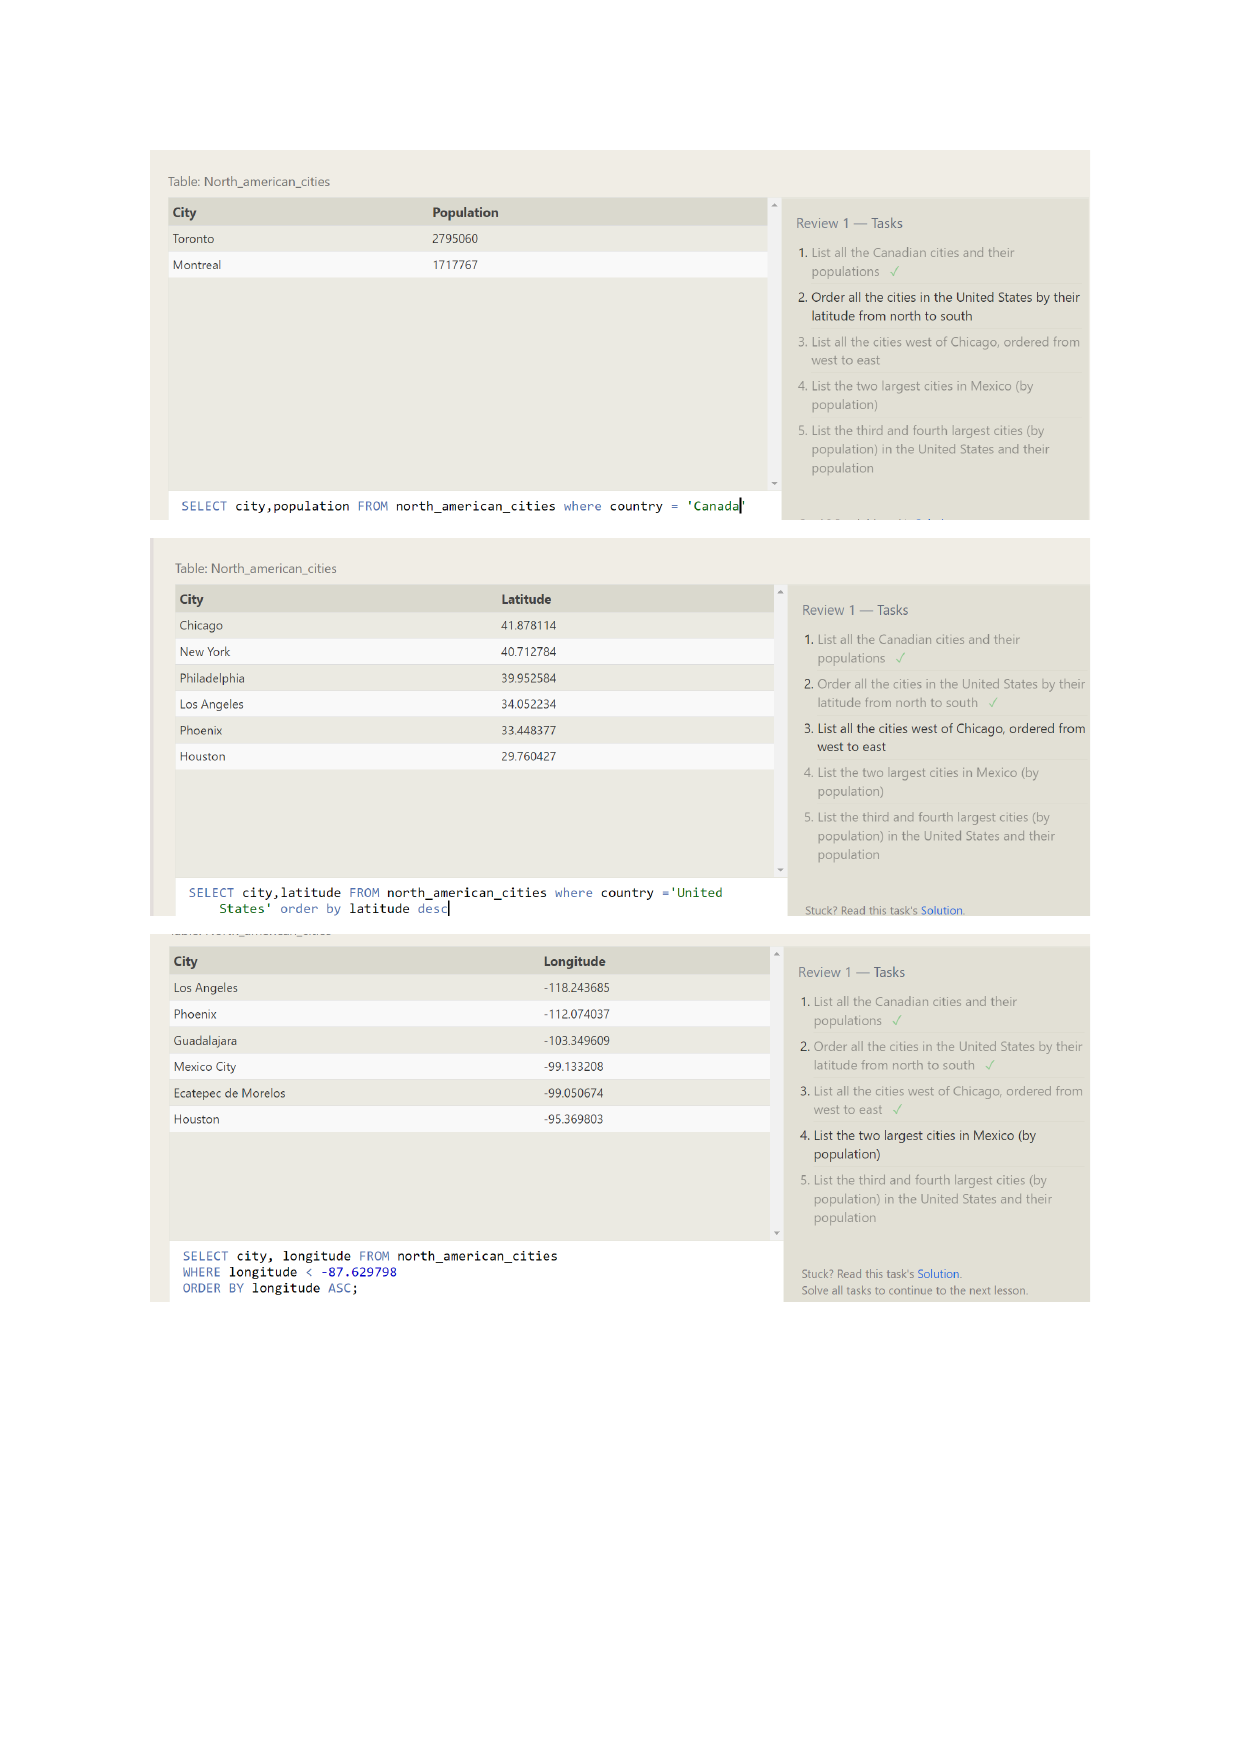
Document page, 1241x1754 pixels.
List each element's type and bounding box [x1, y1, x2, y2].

picture [150, 538, 1091, 916]
picture [150, 150, 1091, 520]
picture [150, 934, 1091, 1302]
